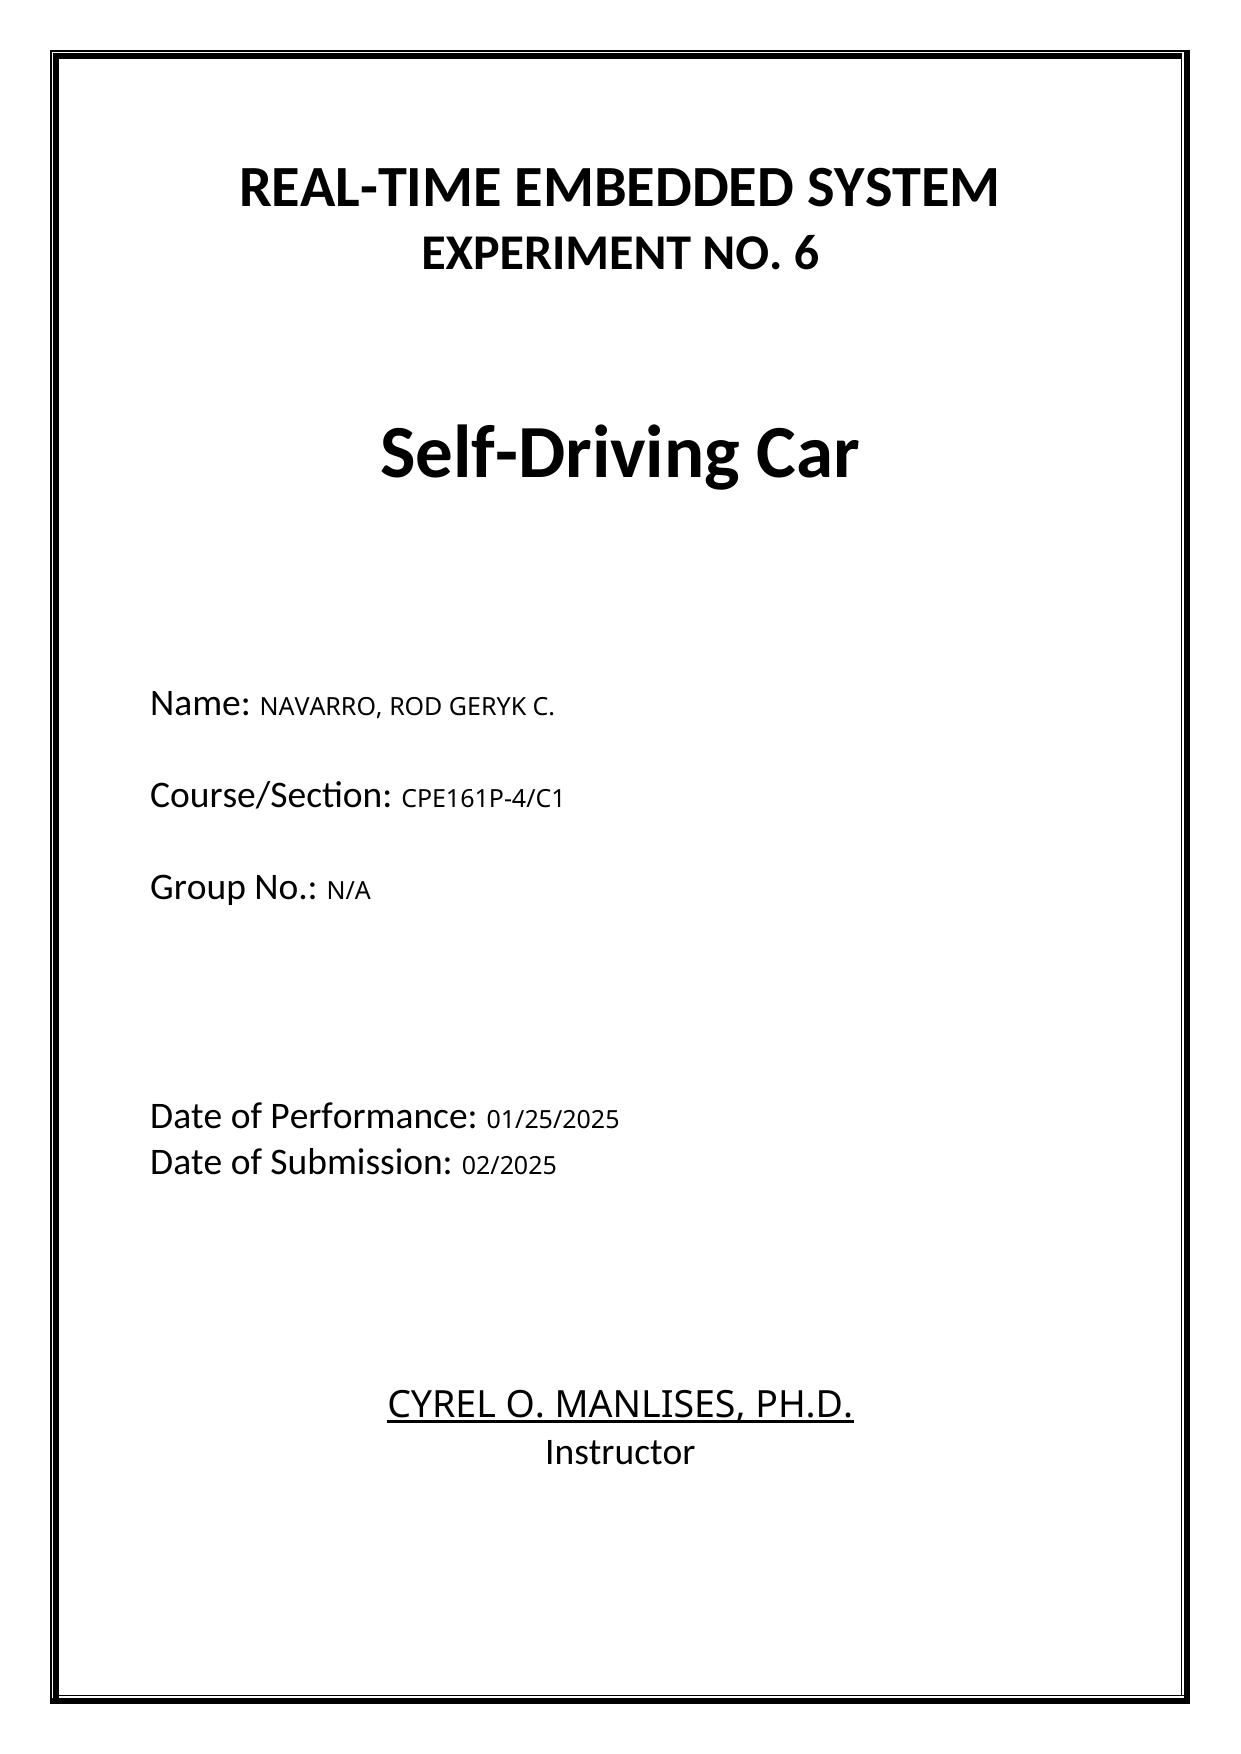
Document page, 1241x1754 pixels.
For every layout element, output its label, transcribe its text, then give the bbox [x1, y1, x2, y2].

text Self-Driving Car [150, 404, 1090, 496]
text Date of Performance: 01/25/2025 [150, 1092, 1090, 1138]
text CYREL O. MANLISES, PH.D. [150, 1377, 1090, 1428]
text REAL-TIME EMBEDDED SYSTEM [150, 150, 1090, 221]
text Date of Submission: 02/2025 [150, 1138, 1090, 1183]
text Group No.: N/A [150, 863, 1090, 908]
text Instructor [150, 1428, 1090, 1474]
text EXPERIMENT NO. 6 [150, 221, 1090, 282]
text Course/Section: CPE161P-4/C1 [150, 771, 1090, 817]
text Name: NAVARRO, ROD GERYK C. [150, 679, 1090, 725]
